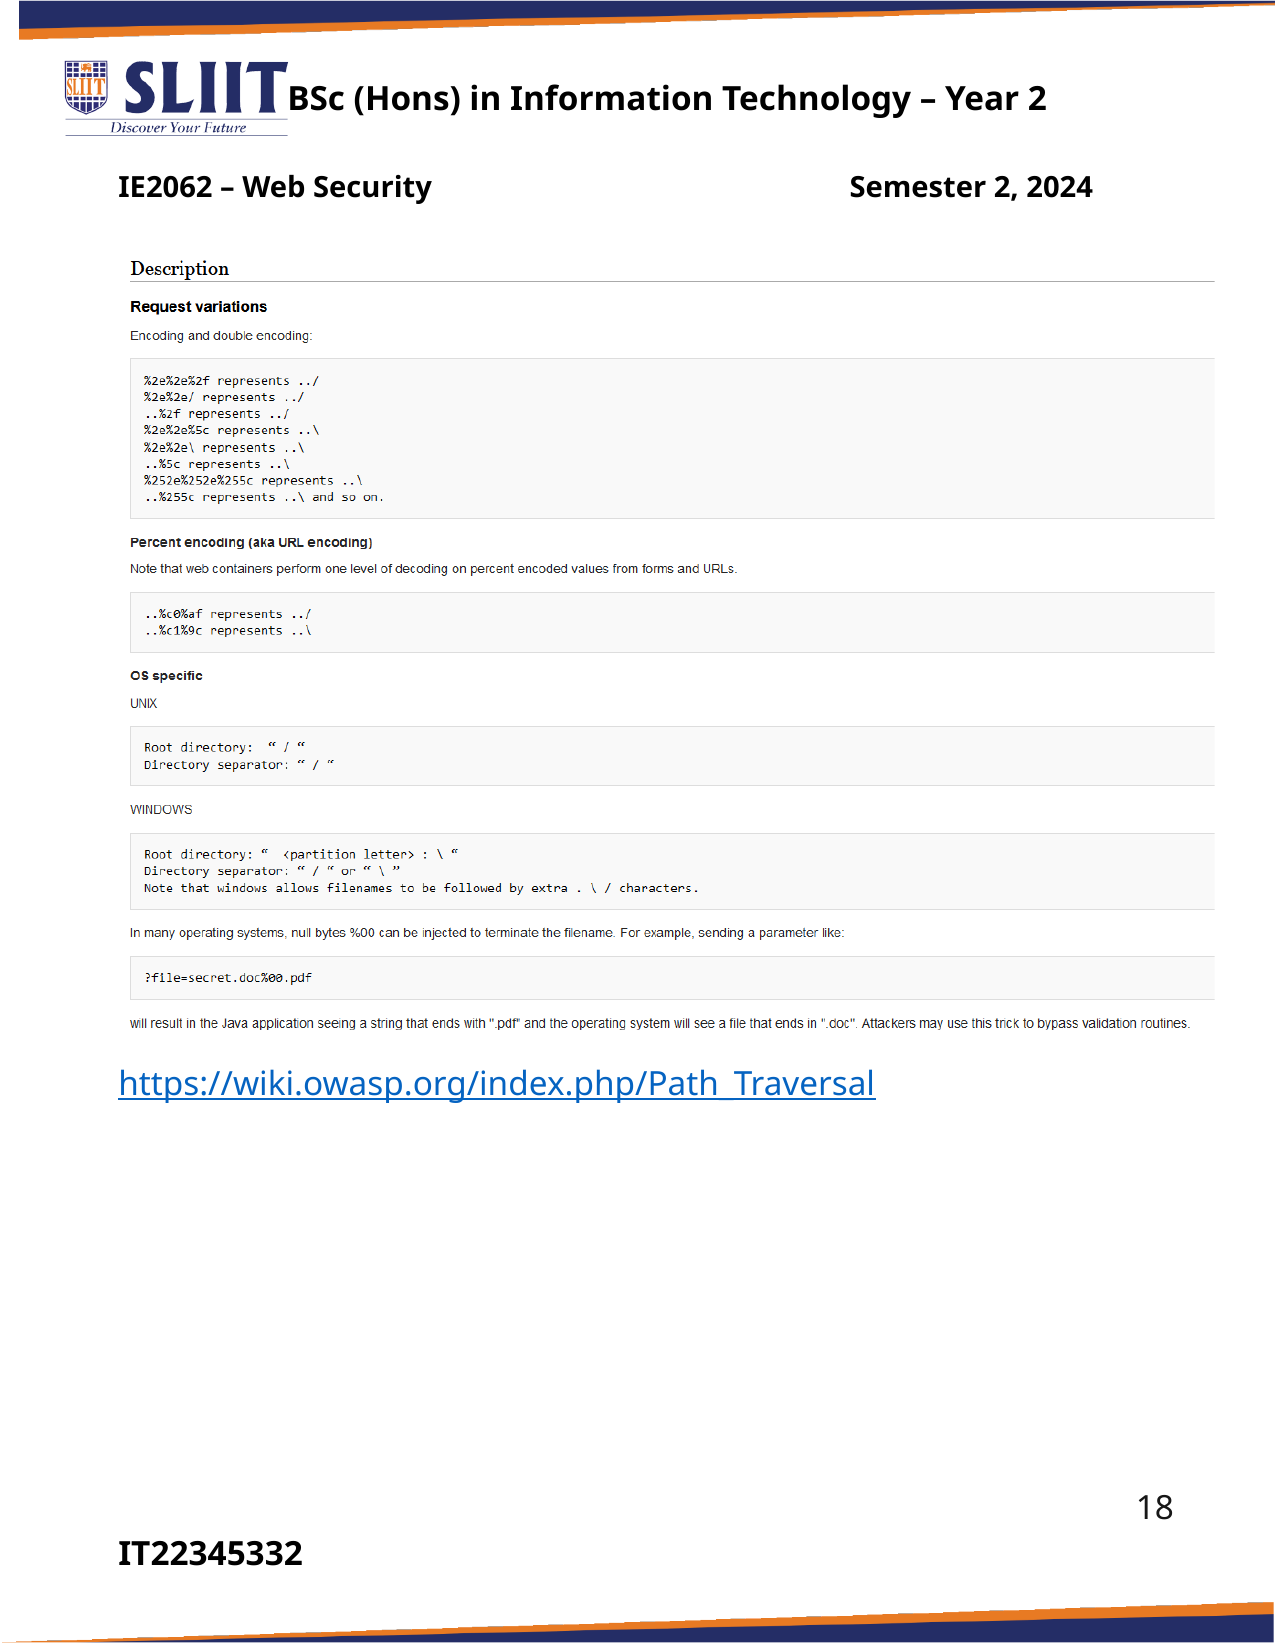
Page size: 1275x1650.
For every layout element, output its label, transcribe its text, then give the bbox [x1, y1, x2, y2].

picture [62, 57, 291, 137]
text https://wiki.owasp.org/index.php/Path_Traversal [118, 1060, 1216, 1105]
picture [118, 251, 1215, 1040]
picture [20, 1, 1275, 44]
